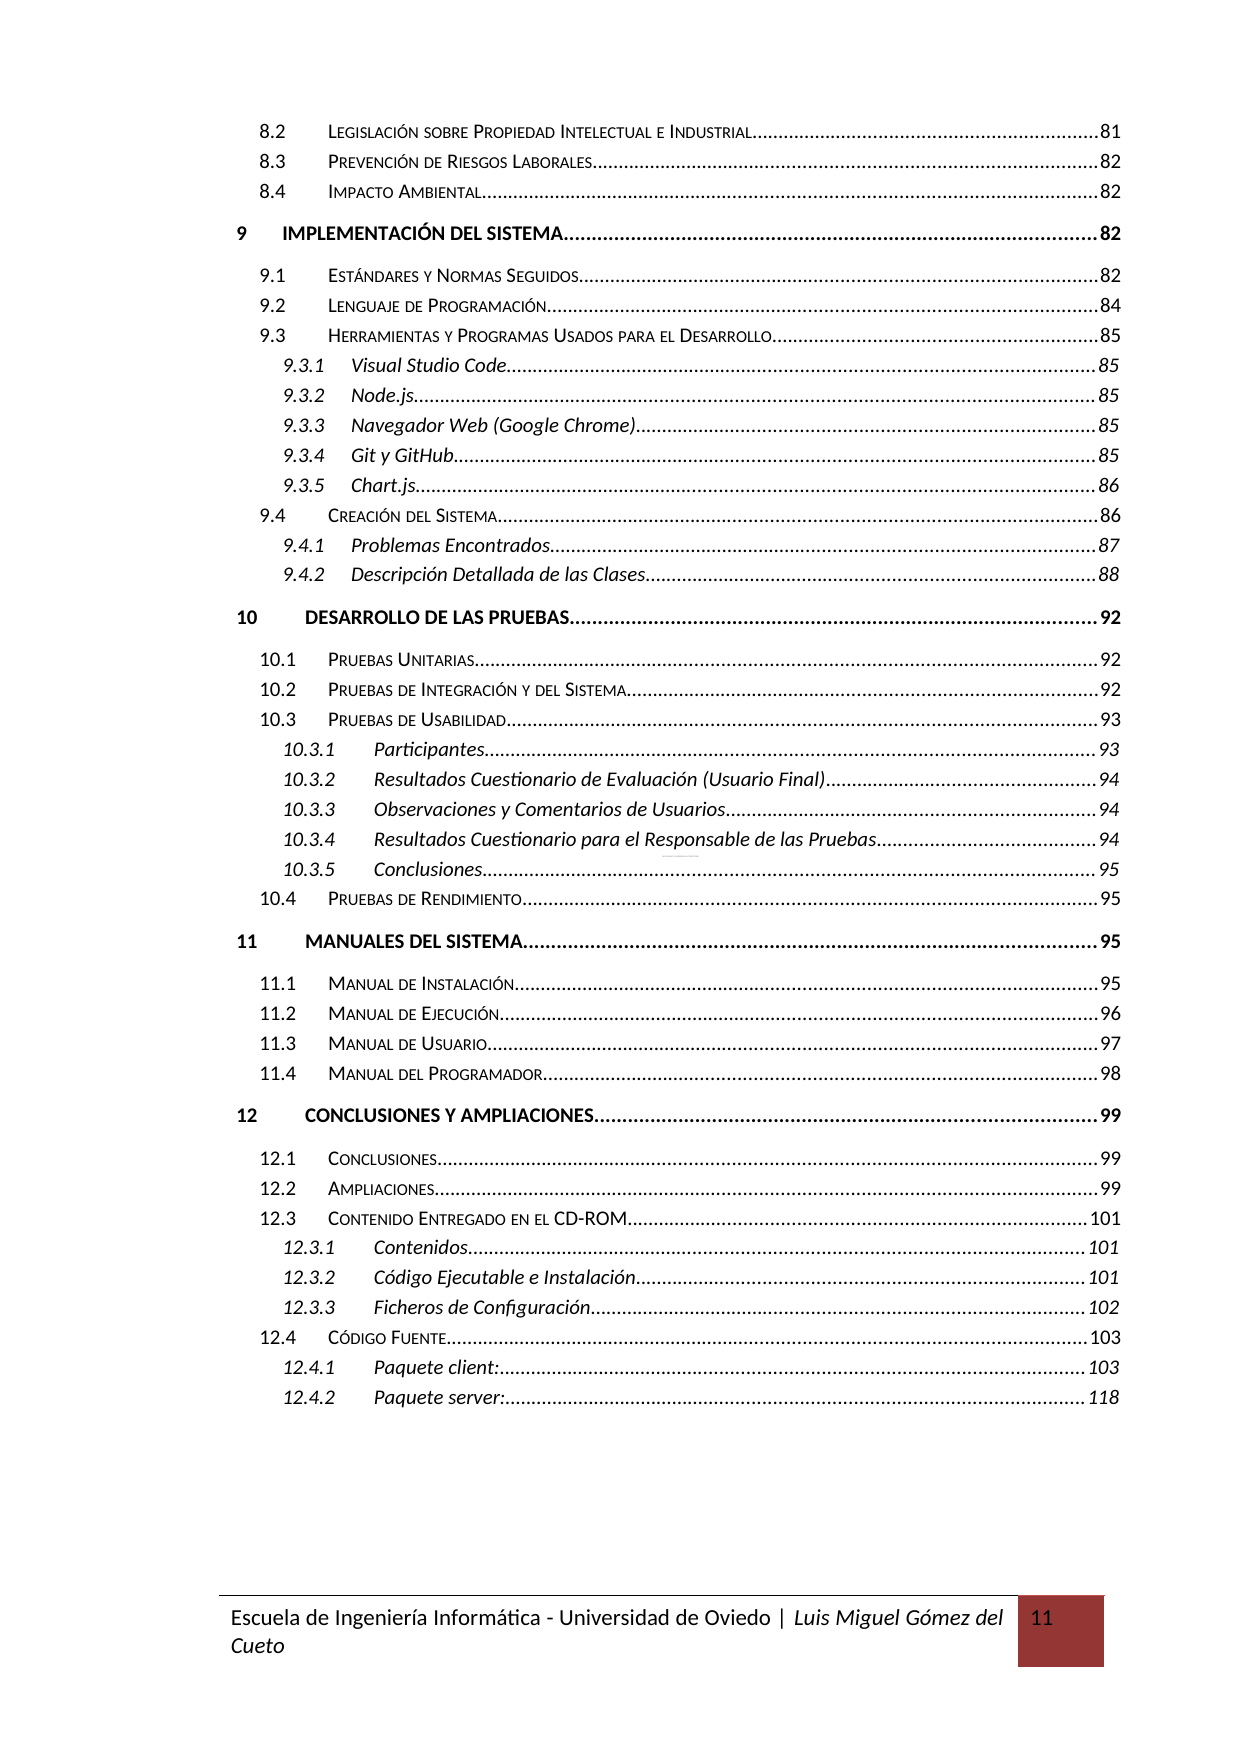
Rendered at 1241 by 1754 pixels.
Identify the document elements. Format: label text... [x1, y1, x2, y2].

text 10.3.3 Observaciones y Comentarios de Usuarios 94 [282, 796, 1122, 821]
text 10.2 Pruebas de Integración y del Sistema 92 [259, 676, 1122, 702]
text 10.3.5 Conclusiones 95 [282, 856, 1122, 881]
text 10.3.2 Resultados Cuestionario de Evaluación (Usuario Final) 94 [282, 766, 1122, 791]
text 12.3.2 Código Ejecutable e Instalación 101 [282, 1264, 1122, 1290]
text 10.3.1 Participantes 93 [282, 736, 1122, 762]
text 9.3.4 Git y GitHub 85 [282, 442, 1122, 467]
text 10.3.4 Resultados Cuestionario para el Responsable de las Pruebas 94 [282, 826, 1122, 851]
text 10.1 Pruebas Unitarias 92 [259, 646, 1122, 672]
text 9.3.1 Visual Studio Code 85 [282, 352, 1122, 378]
text 11.1 Manual de Instalación 95 [259, 970, 1122, 996]
text 12.4.2 Paquete server: 118 [282, 1384, 1122, 1409]
text 12.2 Ampliaciones 99 [259, 1175, 1122, 1200]
text 8.2 Legislación sobre Propiedad Intelectual e Industrial 81 [259, 118, 1122, 143]
text 11.2 Manual de Ejecución 96 [259, 1000, 1122, 1026]
text 9.1 Estándares y Normas Seguidos 82 [259, 263, 1122, 288]
text 9.3.2 Node.js 85 [282, 382, 1122, 408]
text 9.2 Lenguaje de Programación 84 [259, 293, 1122, 318]
text 8.3 Prevención de Riesgos Laborales 82 [259, 148, 1122, 173]
text 10 Desarrollo de las Pruebas 92 [236, 604, 1122, 629]
text 12.4.1 Paquete client: 103 [282, 1354, 1122, 1379]
text 9.3.5 Chart.js 86 [282, 472, 1122, 497]
text 12.3.1 Contenidos 101 [282, 1234, 1122, 1260]
text 9 Implementación del Sistema 82 [236, 220, 1122, 246]
text 10.3 Pruebas de Usabilidad 93 [259, 706, 1122, 732]
text 12.1 Conclusiones 99 [259, 1145, 1122, 1170]
text 12.4 Código Fuente 103 [259, 1324, 1122, 1350]
text 10.4 Pruebas de Rendimiento 95 [259, 886, 1122, 911]
text 11.3 Manual de Usuario 97 [259, 1030, 1122, 1056]
text 12.3.3 Ficheros de Configuración 102 [282, 1294, 1122, 1320]
text 9.3.3 Navegador Web (Google Chrome) 85 [282, 412, 1122, 438]
text 9.4.2 Descripción Detallada de las Clases 88 [282, 562, 1122, 587]
text 9.3 Herramientas y Programas Usados para el Desarrollo 85 [259, 322, 1122, 348]
text 8.4 Impacto Ambiental 82 [259, 178, 1122, 203]
text 11 Manuales del Sistema 95 [236, 928, 1122, 953]
text 9.4 Creación del Sistema 86 [259, 502, 1122, 527]
text 11.4 Manual del Programador 98 [259, 1060, 1122, 1086]
text 12.3 Contenido Entregado en el CD-ROM 101 [259, 1205, 1122, 1230]
text 12 Conclusiones y Ampliaciones 99 [236, 1102, 1122, 1128]
text 9.4.1 Problemas Encontrados 87 [282, 532, 1122, 557]
